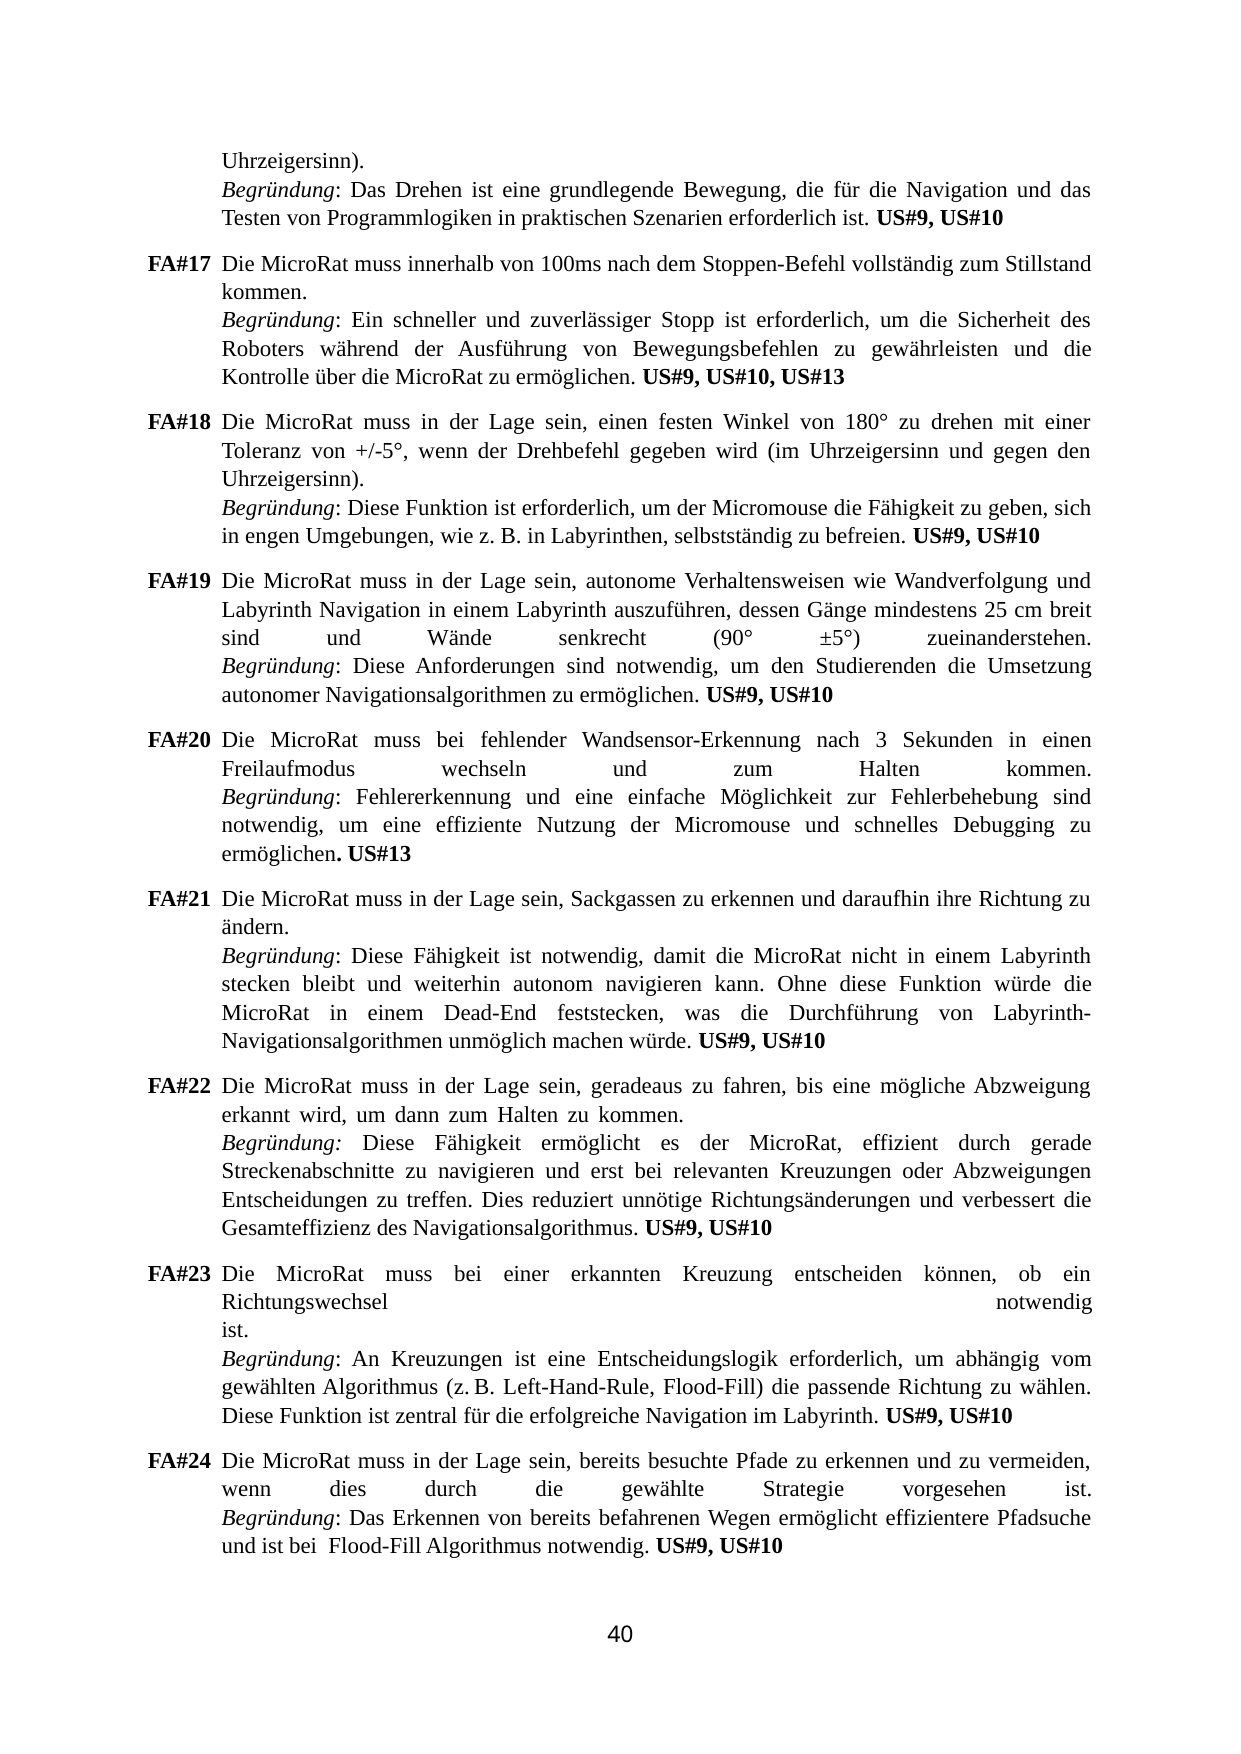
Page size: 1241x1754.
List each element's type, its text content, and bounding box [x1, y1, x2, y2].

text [148, 148, 1093, 231]
text FA#20 Die MicroRat muss bei fehlender Wandsensor-Erkennung nach 3 Sekunden in einen Freilaufmodus wechseln und zum Halten kommen. Begründung: Fehlererkennung und eine einfache Möglichkeit zur Fehlerbehebung sind notwendig, um eine effiziente Nutzung der Micromouse und schnelles Debugging zu ermöglichen. US#13 [148, 726, 1093, 866]
text FA#22 Die MicroRat muss in der Lage sein, geradeaus zu fahren, bis eine mögliche Abzweigung erkannt wird, um dann zum Halten zu kommen.dddddddddddddddddddddddddddddddd Begründung: Diese Fähigkeit ermöglicht es der MicroRat, effizient durch gerade Streckenabschnitte zu navigieren und erst bei relevanten Kreuzungen oder Abzweigungen Entscheidungen zu treffen. Dies reduziert unnötige Richtungsänderungen und verbessert die Gesamteffizienz des Navigationsalgorithmus. US#9, US#10 [148, 1072, 1093, 1241]
text FA#17 Die MicroRat muss innerhalb von 100ms nach dem Stoppen-Befehl vollständig zum Stillstand kommen. Begründung: Ein schneller und zuverlässiger Stopp ist erforderlich, um die Sicherheit des Roboters während der Ausführung von Bewegungsbefehlen zu gewährleisten und die Kontrolle über die MicroRat zu ermöglichen. US#9, US#10, US#13 [148, 249, 1093, 390]
text FA#24 Die MicroRat muss in der Lage sein, bereits besuchte Pfade zu erkennen und zu vermeiden, wenn dies durch die gewählte Strategie vorgesehen ist. Begründung: Das Erkennen von bereits befahrenen Wegen ermöglicht effizientere Pfadsuche und ist bei Flood-Fill Algorithmus notwendig. US#9, US#10 [148, 1447, 1093, 1558]
text FA#23 Die MicroRat muss bei einer erkannten Kreuzung entscheiden können, ob ein Richtungswechsel notwendig ist.dddddddddddddddddddddddddddddddddddddddddddddddddddddddddddddddd Begründung: An Kreuzungen ist eine Entscheidungslogik erforderlich, um abhängig vom gewählten Algorithmus (z. B. Left-Hand-Rule, Flood-Fill) die passende Richtung zu wählen. Diese Funktion ist zentral für die erfolgreiche Navigation im Labyrinth. US#9, US#10 [148, 1259, 1093, 1428]
text FA#19 Die MicroRat muss in der Lage sein, autonome Verhaltensweisen wie Wandverfolgung und Labyrinth Navigation in einem Labyrinth auszuführen, dessen Gänge mindestens 25 cm breit sind und Wände senkrecht (90° ±5°) zueinanderstehen. Begründung: Diese Anforderungen sind notwendig, um den Studierenden die Umsetzung autonomer Navigationsalgorithmen zu ermöglichen. US#9, US#10 [148, 567, 1093, 707]
text FA#18 Die MicroRat muss in der Lage sein, einen festen Winkel von 180° zu drehen mit einer Toleranz von +/-5°, wenn der Drehbefehl gegeben wird (im Uhrzeigersinn und gegen den Uhrzeigersinn). Begründung: Diese Funktion ist erforderlich, um der Micromouse die Fähigkeit zu geben, sich in engen Umgebungen, wie z. B. in Labyrinthen, selbstständig zu befreien. US#9, US#10 [148, 408, 1093, 548]
text Begründung: Diese Fähigkeit ist notwendig, damit die MicroRat nicht in einem Labyrinth stecken bleibt und weiterhin autonom navigieren kann. Ohne diese Funktion würde die MicroRat in einem Dead-End feststecken, was die Durchführung von Labyrinth-Navigationsalgorithmen unmöglich machen würde. US#9, US#10 [221, 942, 1093, 1053]
text FA#21 Die MicroRat muss in der Lage sein, Sackgassen zu erkennen und daraufhin ihre Richtung zu ändern. [148, 885, 1093, 940]
